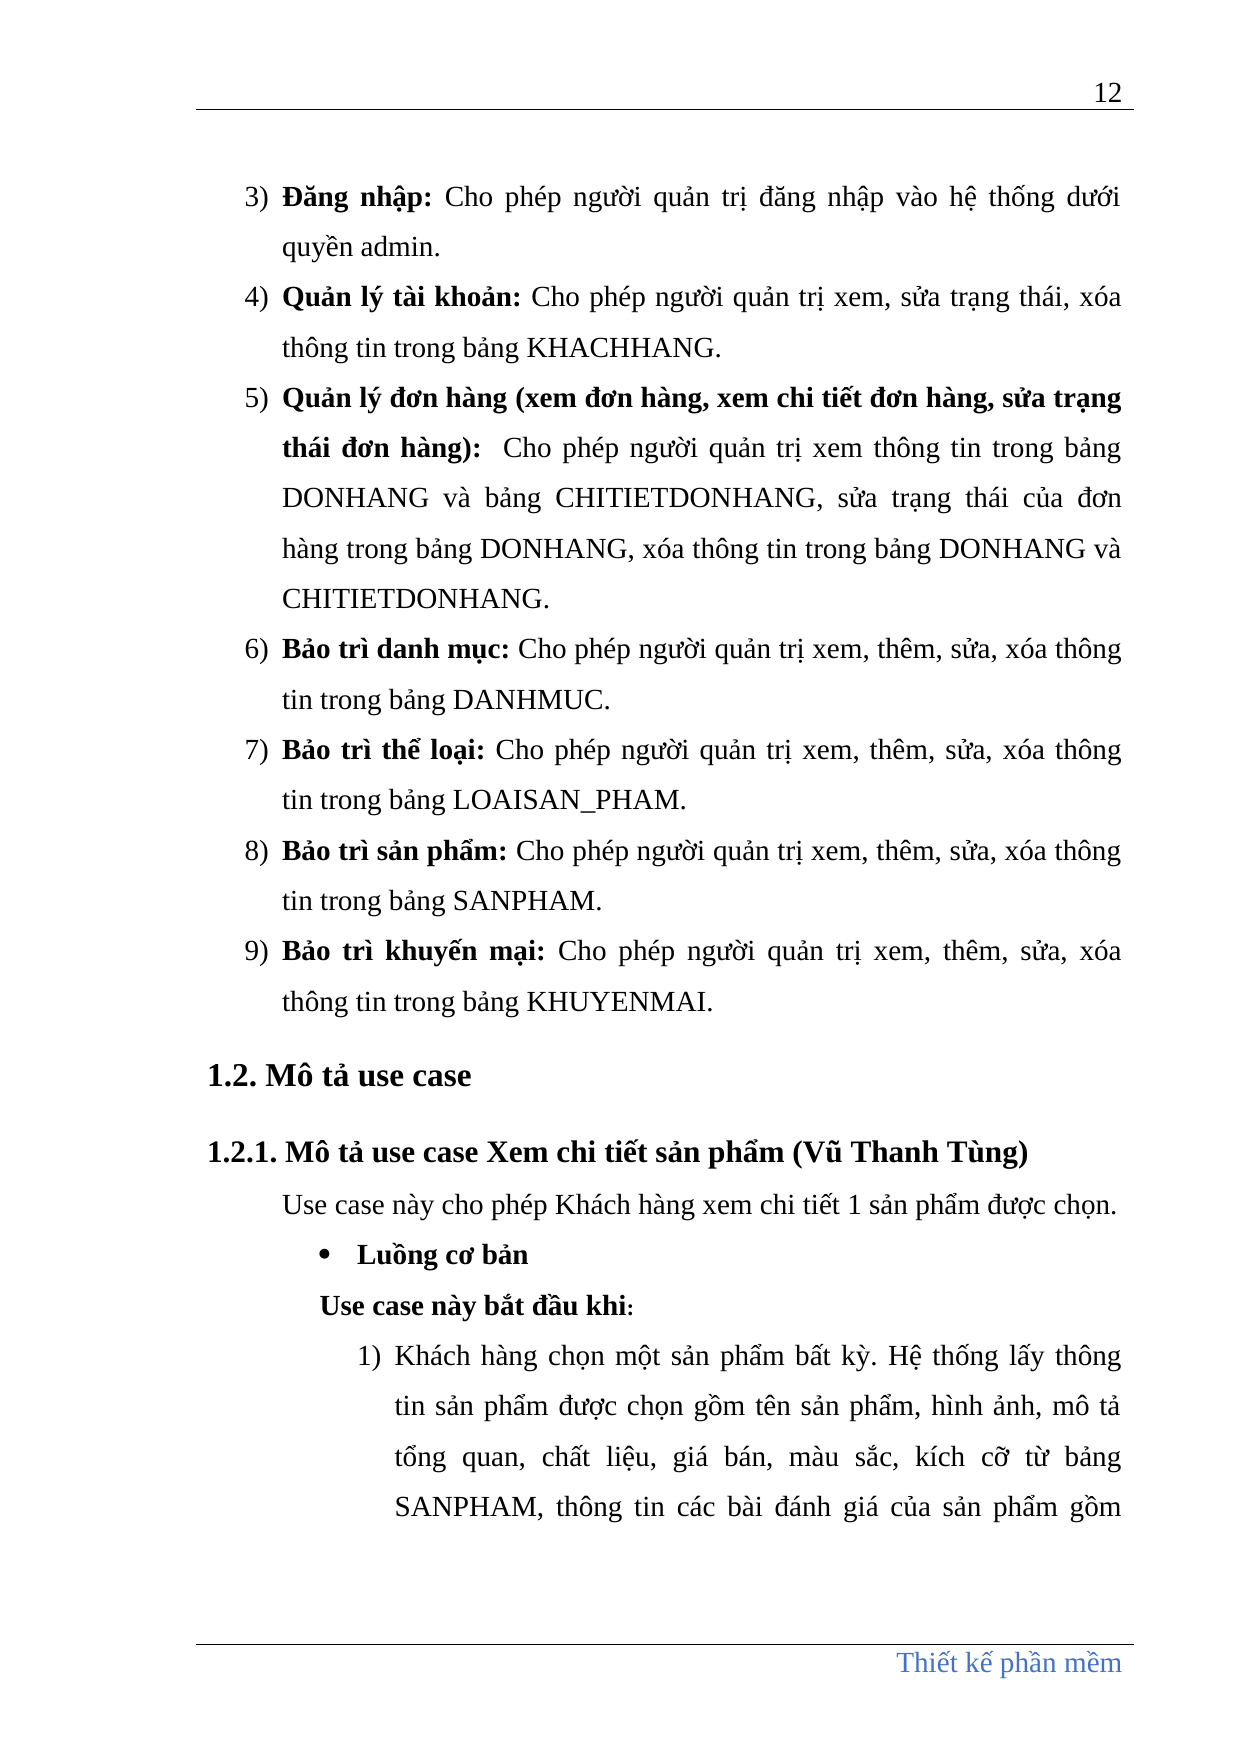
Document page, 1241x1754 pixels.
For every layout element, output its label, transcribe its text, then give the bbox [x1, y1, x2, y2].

list Bảo trì sản phẩm: Cho phép người quản trị xem, thêm, sửa, xóa thông tin trong bảng SANPHAM. [244, 833, 1122, 917]
subtitle 1.2. Mô tả use case [207, 1055, 1122, 1093]
list Quản lý tài khoản: Cho phép người quản trị xem, sửa trạng thái, xóa thông tin trong bảng KHACHHANG. [244, 279, 1122, 363]
list Quản lý đơn hàng (xem đơn hàng, xem chi tiết đơn hàng, sửa trạng thái đơn hàng): Cho phép người quản trị xem thông tin trong bảng DONHANG và bảng CHITIETDONHANG, sửa trạng thái của đơn hàng trong bảng DONHANG, xóa thông tin trong bảng DONHANG và CHITIETDONHANG. [244, 380, 1122, 615]
list Bảo trì danh mục: Cho phép người quản trị xem, thêm, sửa, xóa thông tin trong bảng DANHMUC. [244, 632, 1122, 715]
list Use case này bắt đầu khi: [319, 1288, 1122, 1321]
list Bảo trì khuyến mại: Cho phép người quản trị xem, thêm, sửa, xóa thông tin trong bảng KHUYENMAI. [244, 933, 1122, 1017]
list Đăng nhập: Cho phép người quản trị đăng nhập vào hệ thống dưới quyền admin. [244, 179, 1122, 263]
list Use case này cho phép Khách hàng xem chi tiết 1 sản phẩm được chọn. [282, 1187, 1122, 1221]
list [357, 1338, 1122, 1523]
subtitle 1.2.1. Mô tả use case Xem chi tiết sản phẩm (Vũ Thanh Tùng) [207, 1133, 1122, 1169]
list Bảo trì thể loại: Cho phép người quản trị xem, thêm, sửa, xóa thông tin trong bảng LOAISAN_PHAM. [244, 732, 1122, 816]
list Luồng cơ bản [319, 1237, 1122, 1271]
